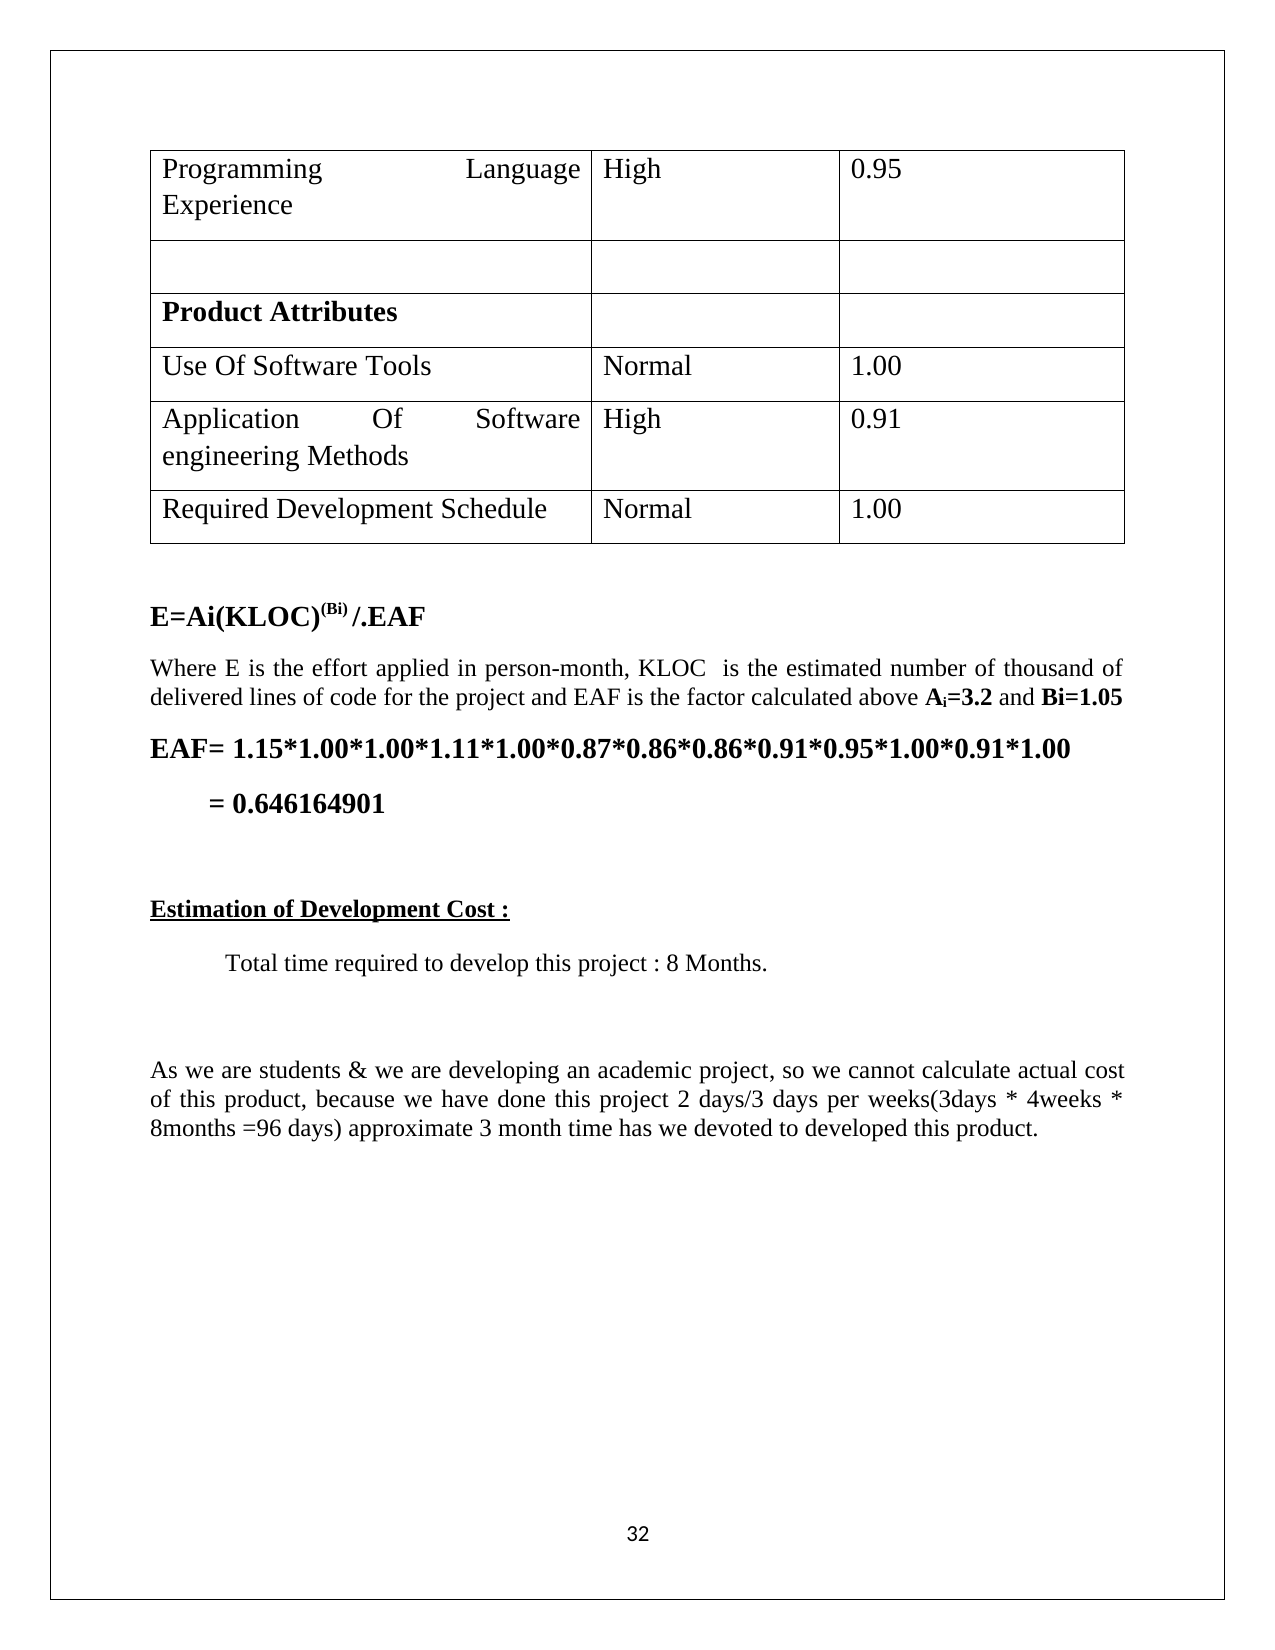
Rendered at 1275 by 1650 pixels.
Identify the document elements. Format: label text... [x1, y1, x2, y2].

table_cell Normal [592, 348, 839, 401]
table_cell [151, 241, 591, 293]
table_cell Programming Language Experience [151, 151, 591, 239]
table_cell [840, 294, 1124, 347]
text = 0.646164901 [150, 786, 1125, 819]
text As we are students & we are developing an academic project, so we cannot calculate actual cost of this product, because we have done this project 2 days/3 days per weeks(3days * 4weeks * 8months =96 days) approximate 3 month time has we devoted to developed this product. [150, 1055, 1125, 1142]
table_cell Application Of Software engineering Methods [151, 402, 591, 490]
table_cell Normal [592, 491, 839, 543]
table_cell [592, 294, 839, 347]
table_cell [592, 241, 839, 293]
text Total time required to develop this project : 8 Months. [225, 948, 1125, 977]
table_cell [840, 241, 1124, 293]
table_cell 0.91 [840, 402, 1124, 490]
text EAF= 1.15*1.00*1.00*1.11*1.00*0.87*0.86*0.86*0.91*0.95*1.00*0.91*1.00 [150, 731, 1125, 765]
table_cell Use Of Software Tools [151, 348, 591, 401]
table_cell High [592, 151, 839, 239]
table_cell 1.00 [840, 491, 1124, 543]
table_cell 1.00 [840, 348, 1124, 401]
text E=Ai(KLOC)(Bi) /.EAF [150, 599, 1125, 632]
table_cell High [592, 402, 839, 490]
table_cell 0.95 [840, 151, 1124, 239]
table_cell Product Attributes [151, 294, 591, 347]
table_cell Required Development Schedule [151, 491, 591, 543]
text Where E is the effort applied in person-month, KLOC is the estimated number of thousand of delivered lines of code for the project and EAF is the factor calculated above Ai=3.2 and Bi=1.05 [150, 653, 1125, 711]
text Estimation of Development Cost : [150, 894, 1125, 923]
